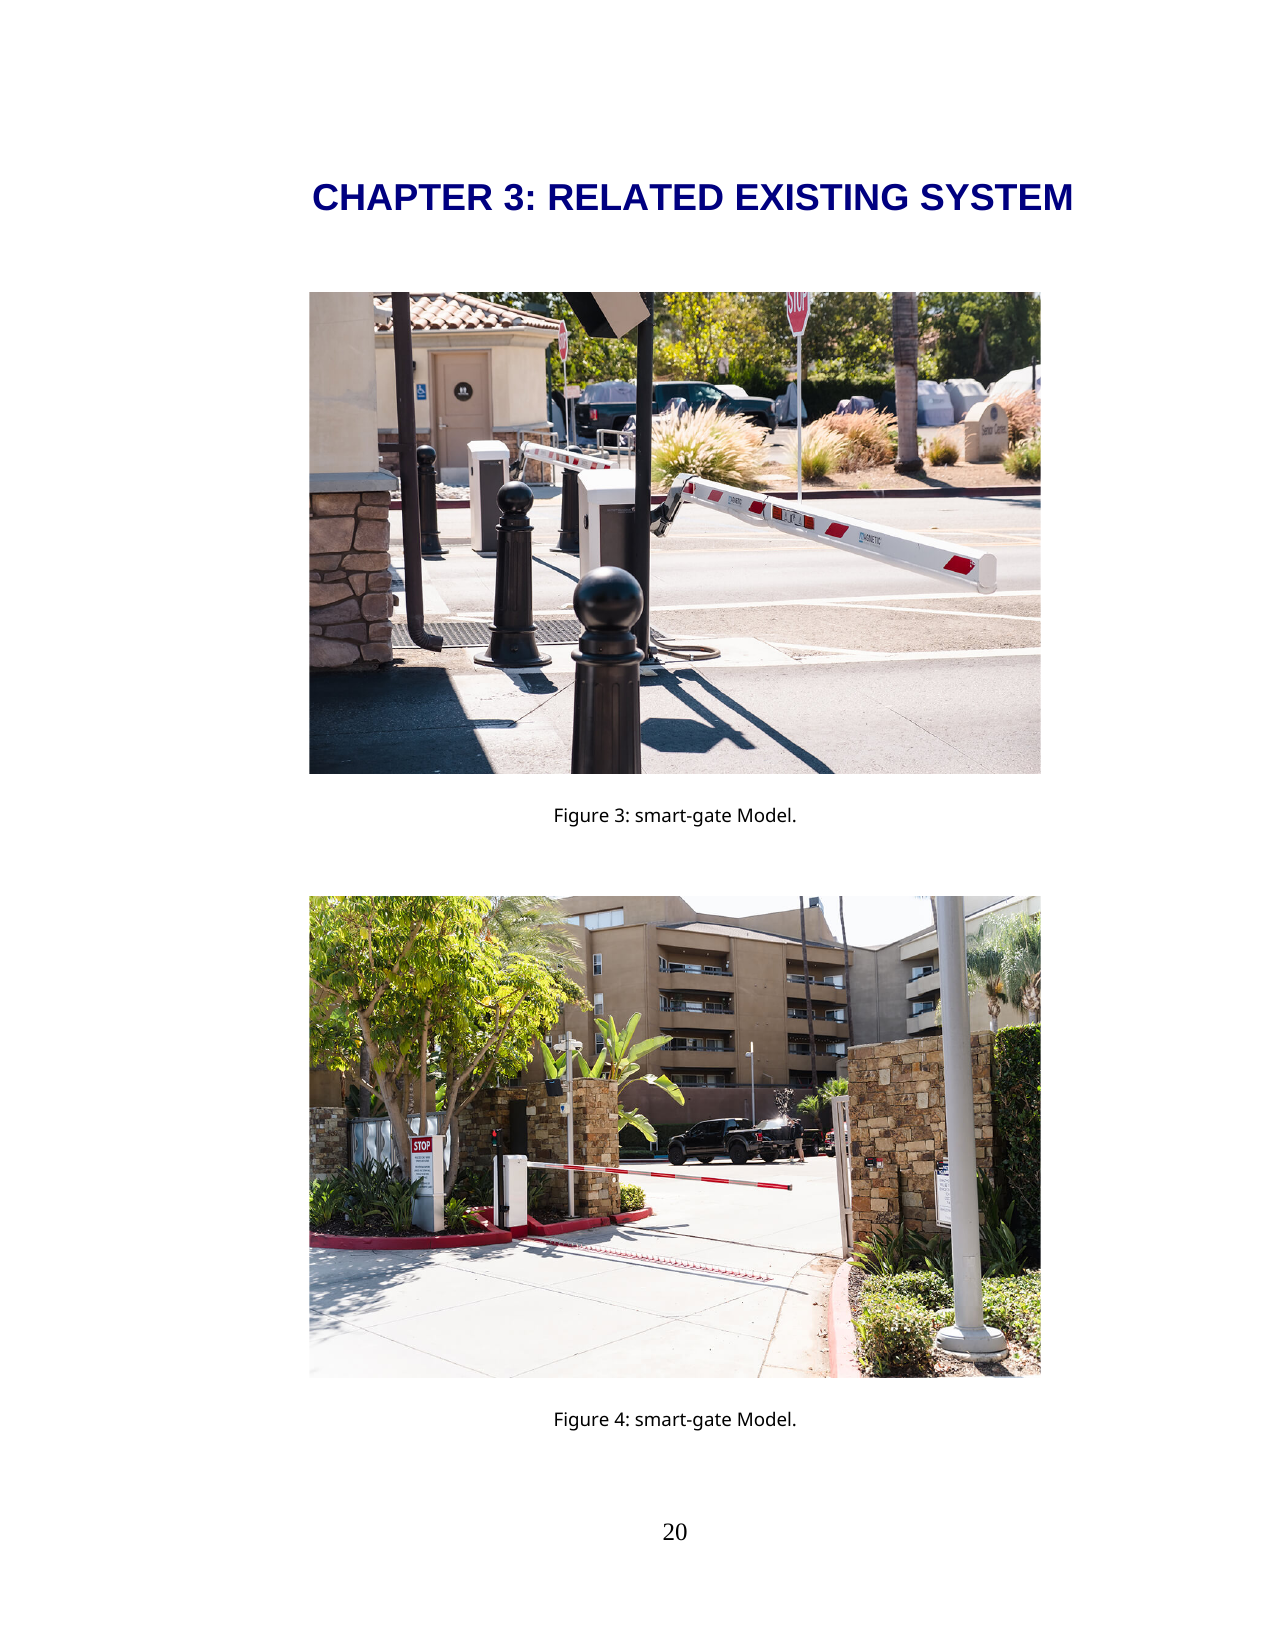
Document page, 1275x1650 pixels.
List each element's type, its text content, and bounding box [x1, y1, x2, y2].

text Figure 4: smart-gate Model. [225, 1407, 1125, 1432]
subtitle CHAPTER 3: Related Existing System [261, 175, 1125, 218]
picture [309, 292, 1041, 774]
picture [309, 896, 1041, 1378]
text Figure 3: smart-gate Model. [225, 803, 1125, 828]
